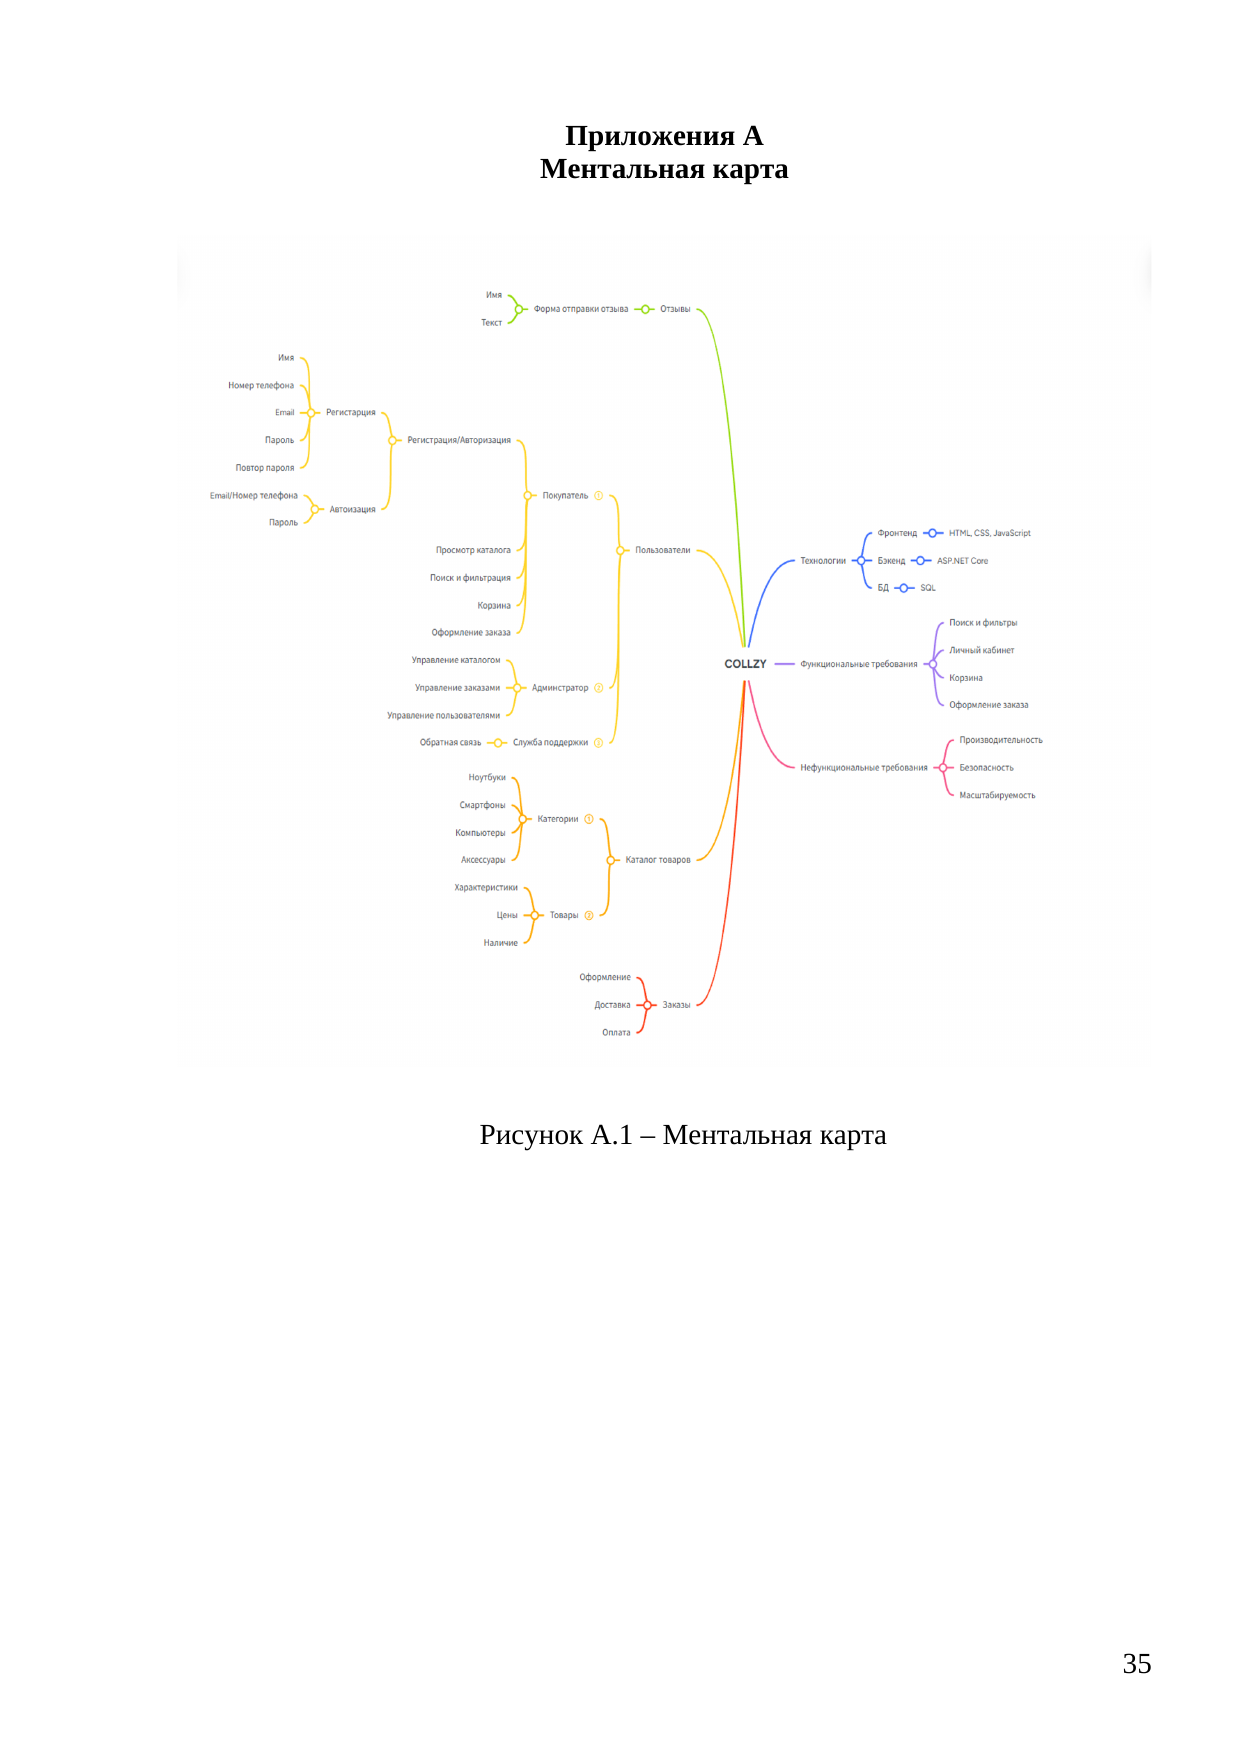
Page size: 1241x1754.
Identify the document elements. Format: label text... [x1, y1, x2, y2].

text Приложения А Ментальная карта [177, 118, 1152, 185]
picture [177, 235, 1152, 1067]
list Рисунок А.1 – Ментальная карта [215, 1117, 1152, 1151]
